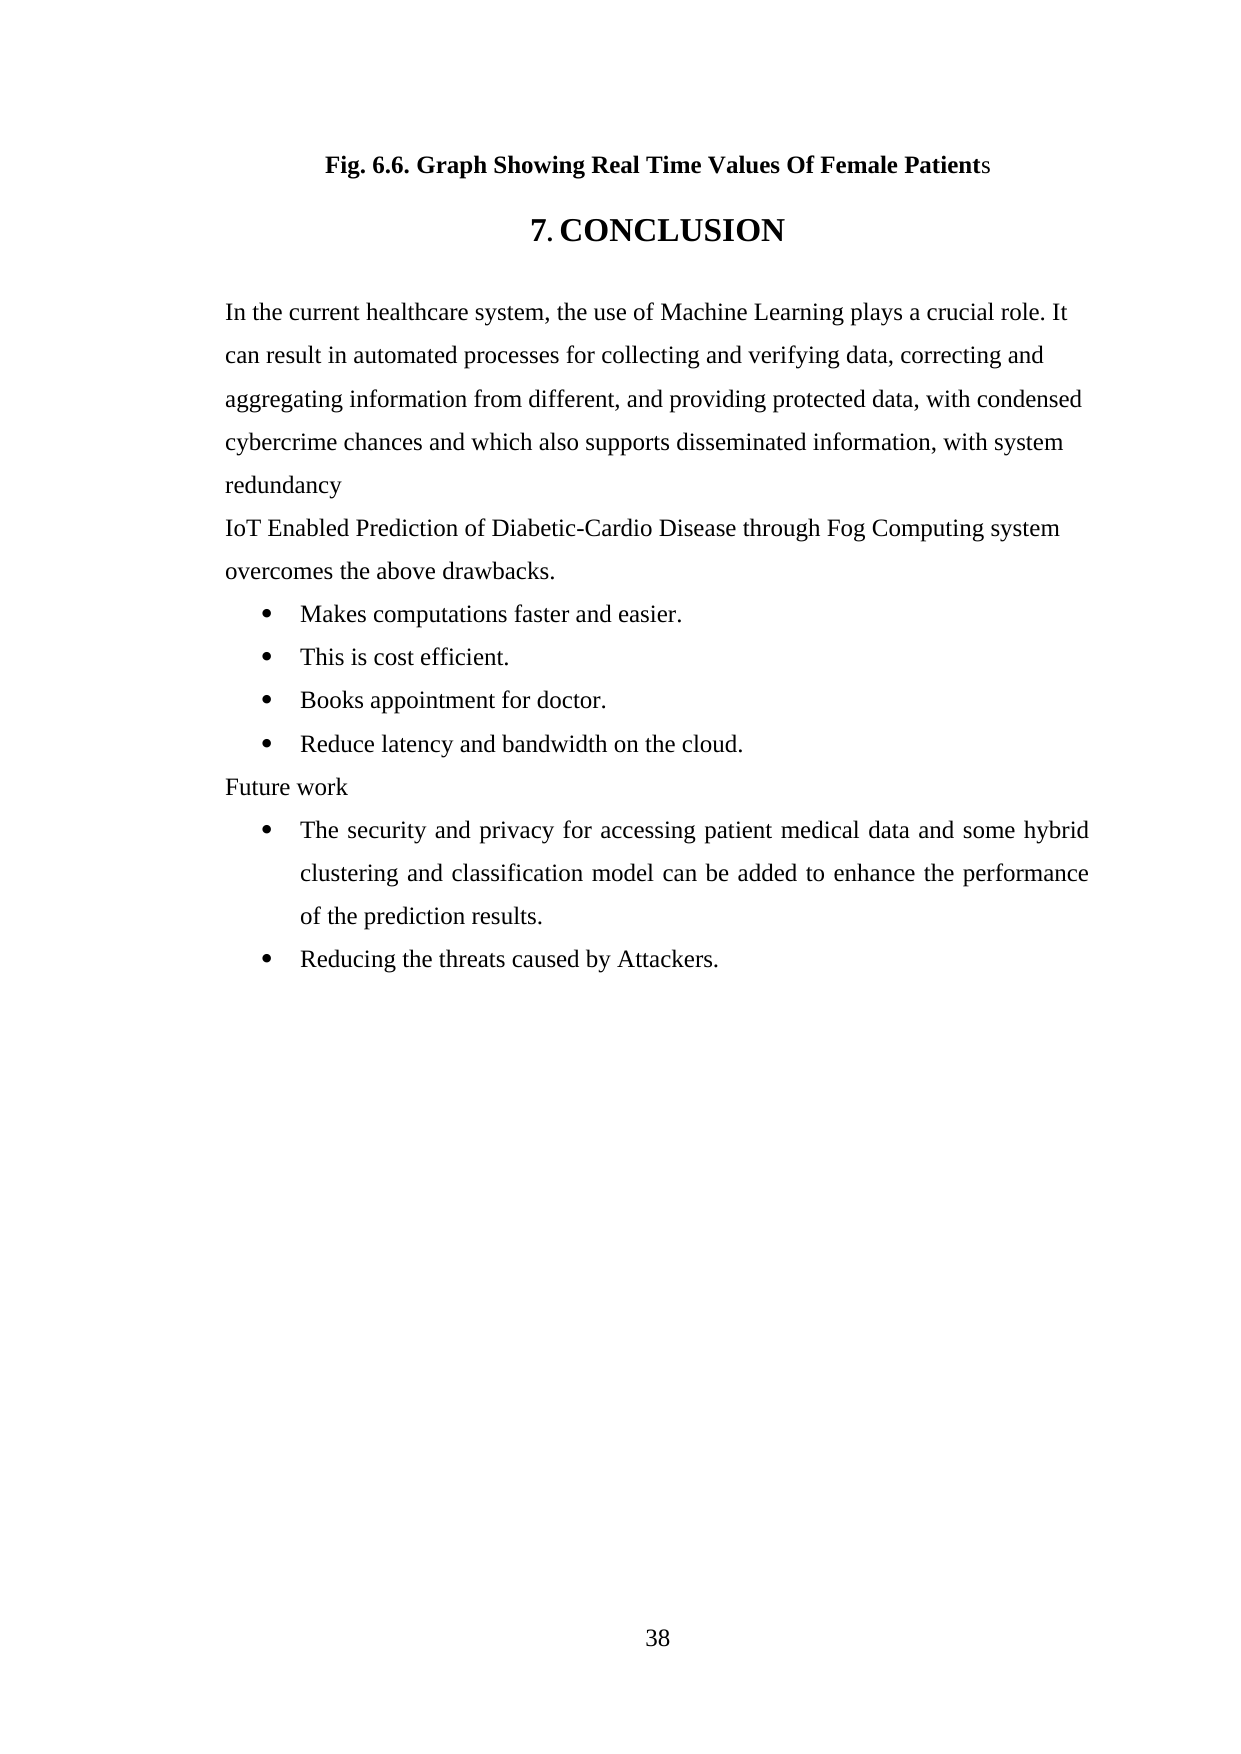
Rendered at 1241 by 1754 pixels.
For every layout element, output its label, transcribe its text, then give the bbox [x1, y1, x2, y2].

list Makes computations faster and easier. [262, 599, 1090, 628]
text In the current healthcare system, the use of Machine Learning plays a crucial role. It can result in automated processes for collecting and verifying data, correcting and aggregating information from different, and providing protected data, with condensed cybercrime chances and which also supports disseminated information, with system redundancy [225, 297, 1090, 499]
text Fig. 6.6. Graph Showing Real Time Values Of Female Patients [225, 150, 1090, 179]
subtitle 7. CONCLUSION [225, 211, 1090, 249]
list The security and privacy for accessing patient medical data and some hybrid clustering and classification model can be added to enhance the performance of the prediction results. [262, 815, 1090, 930]
text Future work [225, 772, 1090, 801]
list Reducing the threats caused by Attackers. [262, 944, 1090, 973]
list Reduce latency and bandwidth on the cloud. [262, 729, 1090, 757]
text IoT Enabled Prediction of Diabetic-Cardio Disease through Fog Computing system overcomes the above drawbacks. [225, 513, 1090, 585]
list Books appointment for doctor. [262, 686, 1090, 714]
list This is cost efficient. [262, 642, 1090, 671]
